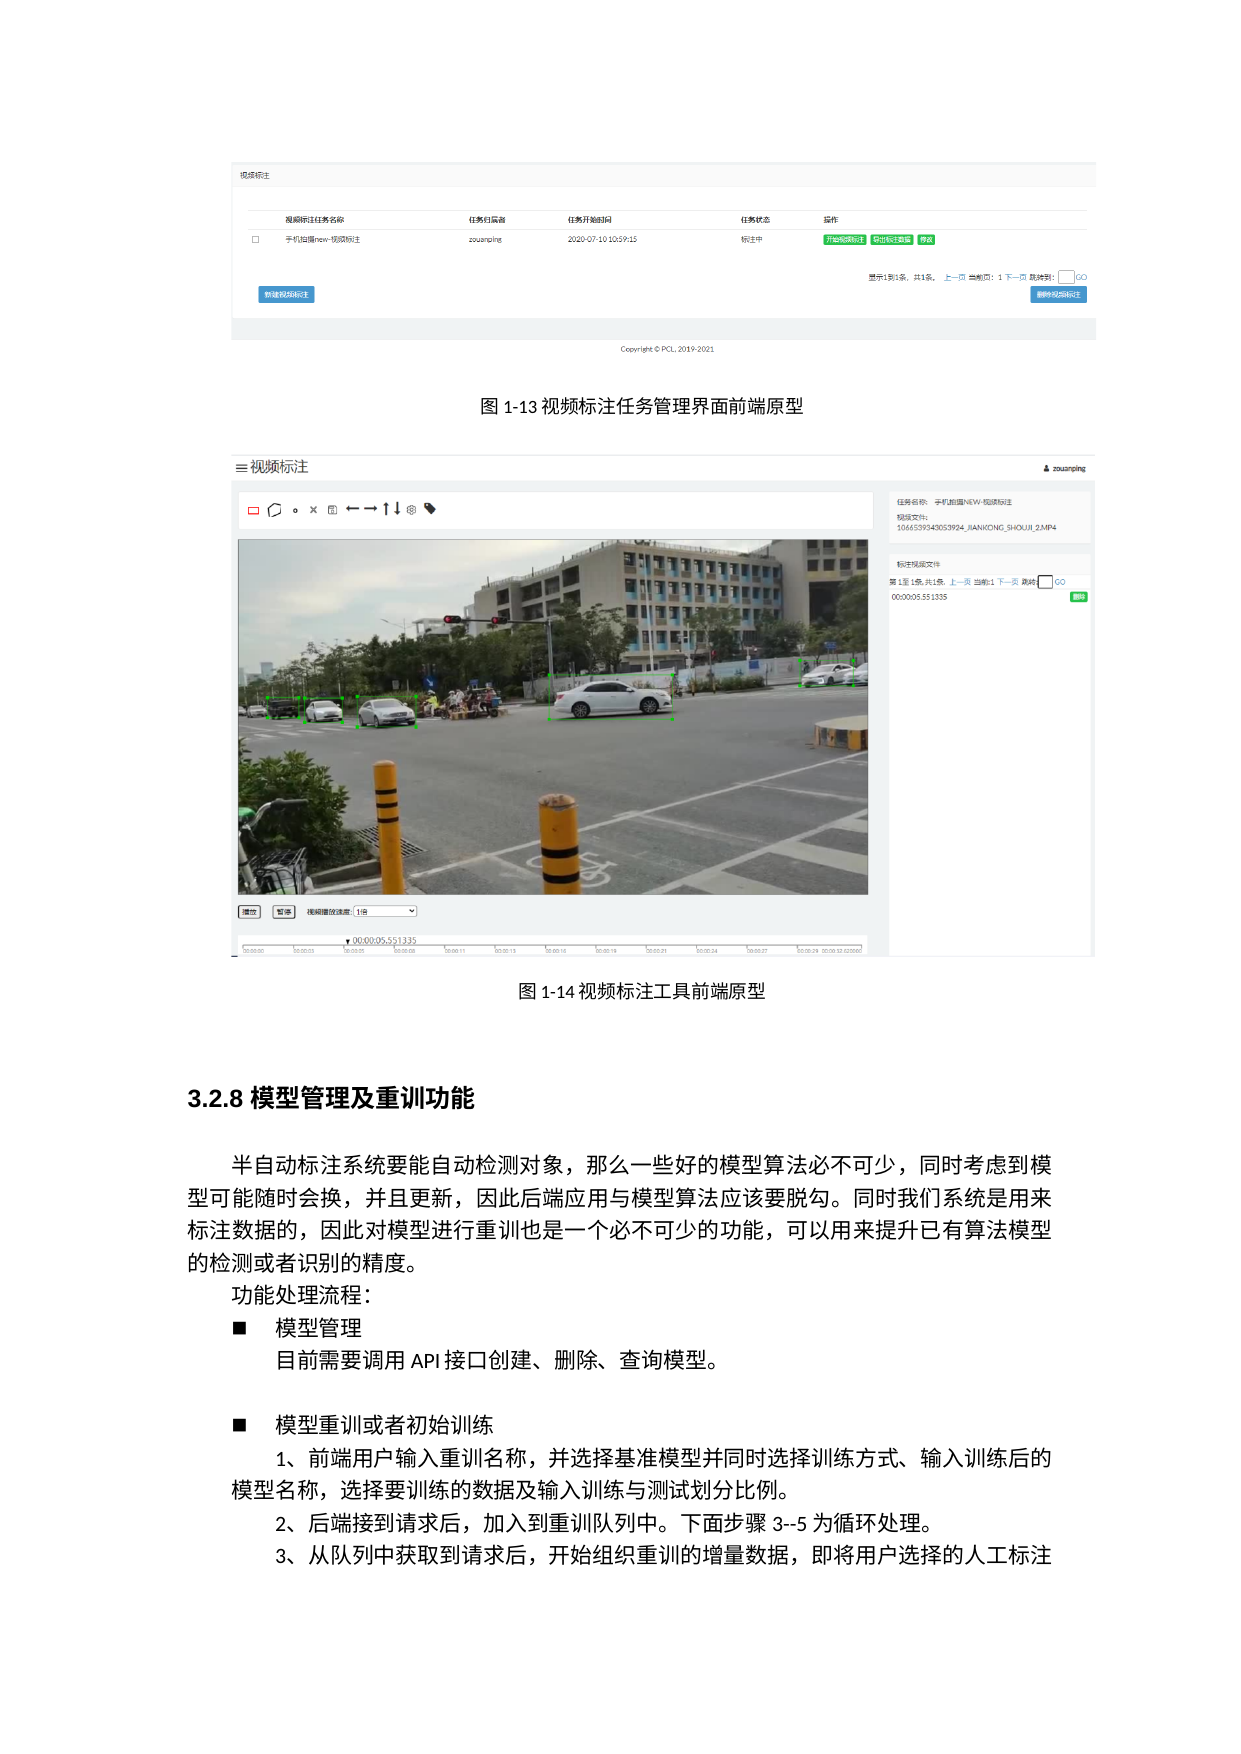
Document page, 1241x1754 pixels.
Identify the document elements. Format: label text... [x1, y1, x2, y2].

list 目前需要调用API接口创建、删除、查询模型。 [187, 1343, 1053, 1375]
list 模型管理 [231, 1310, 1053, 1343]
list 图1-14 视频标注工具前端原型 [187, 974, 1053, 1007]
list 后端接到请求后，加入到重训队列中。下面步骤3--5为循环处理。 [231, 1505, 1053, 1538]
picture [231, 162, 1097, 357]
list 前端用户输入重训名称，并选择基准模型并同时选择训练方式、输入训练后的模型名称，选择要训练的数据及输入训练与测试划分比例。 [231, 1440, 1053, 1505]
subtitle 3.2.8 模型管理及重训功能 [187, 1064, 1053, 1129]
list 图1-13 视频标注任务管理界面前端原型 [187, 389, 1053, 422]
text 半自动标注系统要能自动检测对象，那么一些好的模型算法必不可少，同时考虑到模型可能随时会换，并且更新，因此后端应用与模型算法应该要脱勾。同时我们系统是用来标注数据的，因此对模型进行重训也是一个必不可少的功能，可以用来提升已有算法模型的检测或者识别的精度。 [187, 1148, 1053, 1278]
list 模型重训或者初始训练 [231, 1408, 1053, 1440]
picture [231, 454, 1095, 957]
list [231, 1538, 1053, 1570]
text 功能处理流程： [187, 1278, 1053, 1310]
